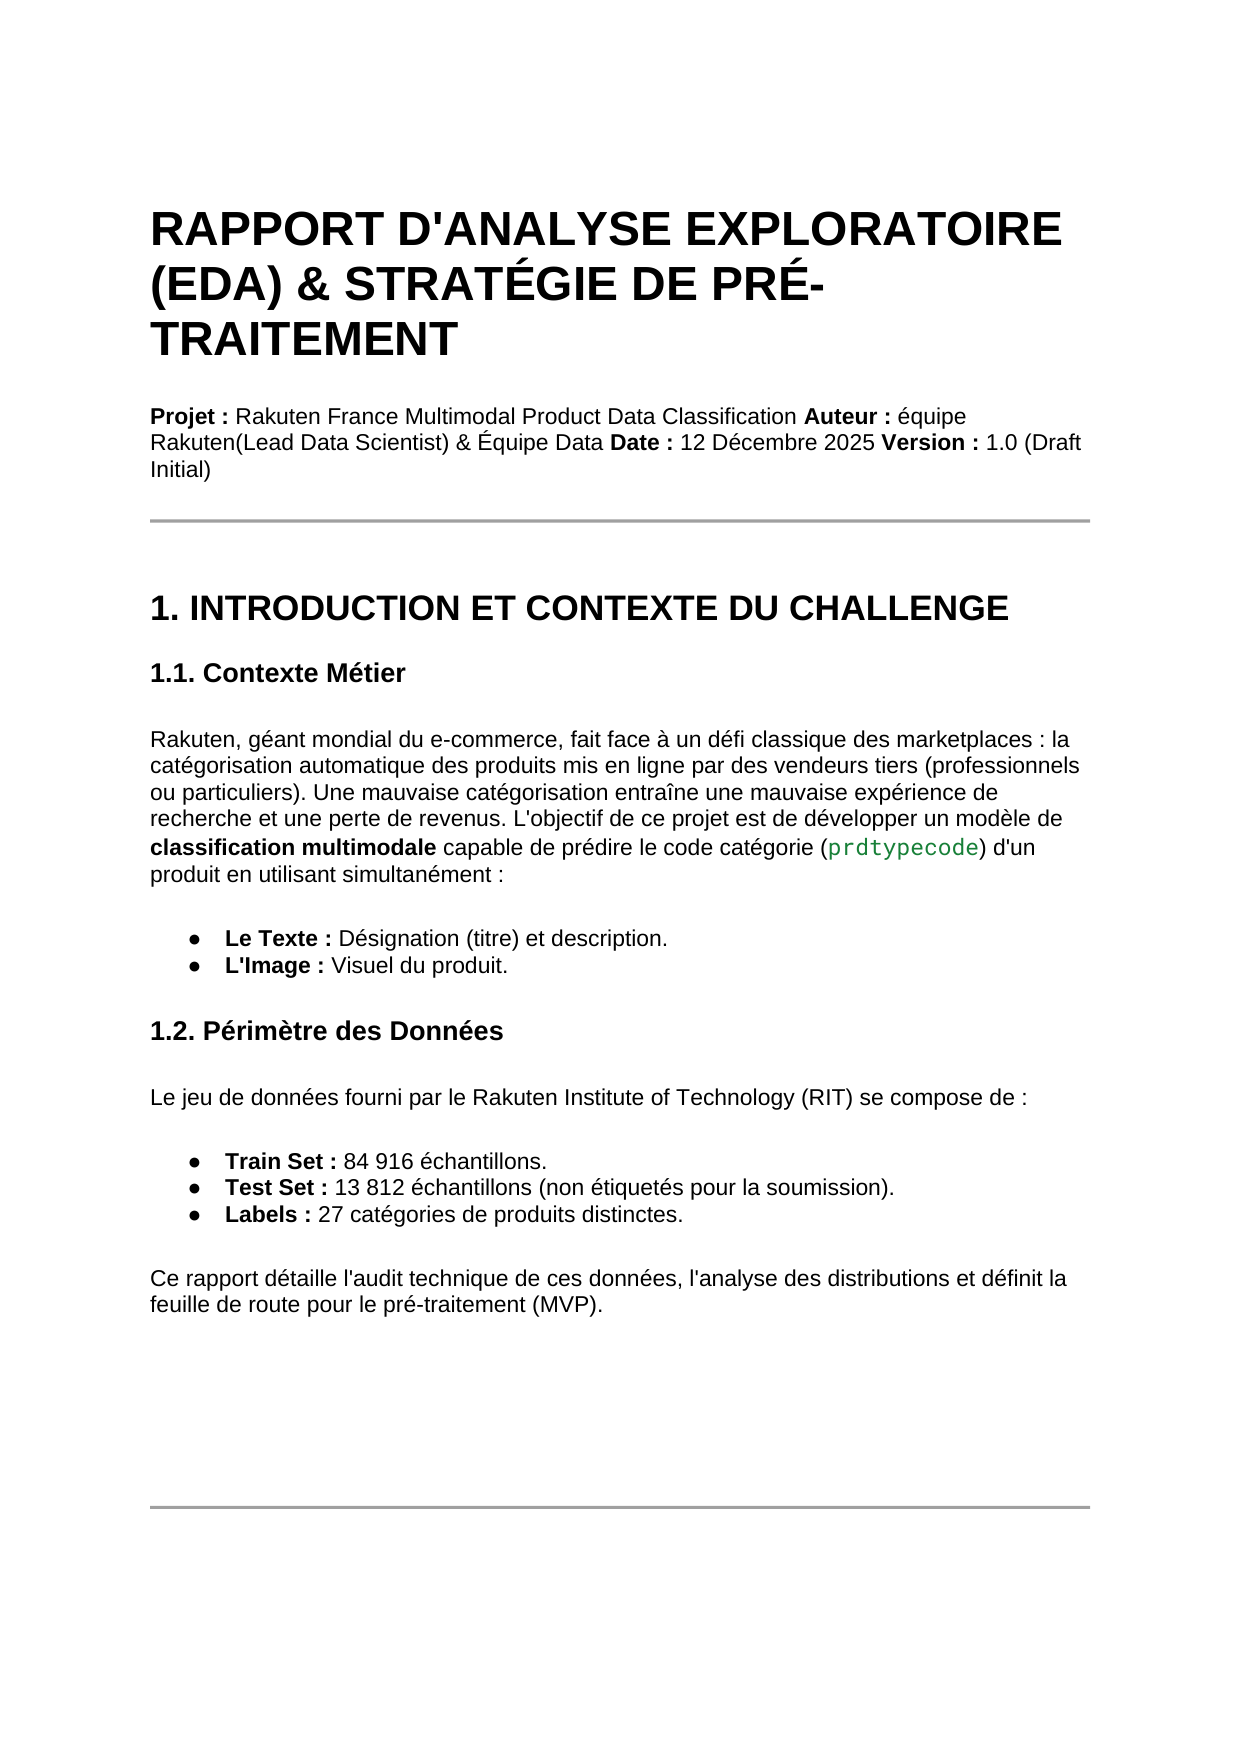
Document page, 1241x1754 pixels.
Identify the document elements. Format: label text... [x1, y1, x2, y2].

list Labels : 27 catégories de produits distinctes. [187, 1201, 1090, 1227]
subtitle 1. INTRODUCTION ET CONTEXTE DU CHALLENGE [150, 587, 1090, 628]
subtitle 1.1. Contexte Métier [150, 657, 1090, 688]
list Le Texte : Désignation (titre) et description. [187, 925, 1090, 952]
subtitle 1.2. Périmètre des Données [150, 1015, 1090, 1047]
list Train Set : 84 916 échantillons. [187, 1148, 1090, 1174]
subtitle RAPPORT D'ANALYSE EXPLORATOIRE (EDA) & STRATÉGIE DE PRÉ-TRAITEMENT [150, 200, 1090, 365]
list L'Image : Visuel du produit. [187, 952, 1090, 978]
text Ce rapport détaille l'audit technique de ces données, l'analyse des distributions et définit la feuille de route pour le pré-traitement (MVP). [150, 1264, 1090, 1317]
text Le jeu de données fourni par le Rakuten Institute of Technology (RIT) se compose de : [150, 1084, 1090, 1111]
text Rakuten, géant mondial du e-commerce, fait face à un défi classique des marketplaces : la catégorisation automatique des produits mis en ligne par des vendeurs tiers (professionnels ou particuliers). Une mauvaise catégorisation entraîne une mauvaise expérience de recherche et une perte de revenus. L'objectif de ce projet est de développer un modèle de classification multimodale capable de prédire le code catégorie (prdtypecode) d'un produit en utilisant simultanément : [150, 726, 1090, 888]
list Test Set : 13 812 échantillons (non étiquetés pour la soumission). [187, 1174, 1090, 1201]
text Projet : Rakuten France Multimodal Product Data Classification Auteur : équipe Rakuten(Lead Data Scientist) & Équipe Data Date : 12 Décembre 2025 Version : 1.0 (Draft Initial) [150, 403, 1090, 482]
